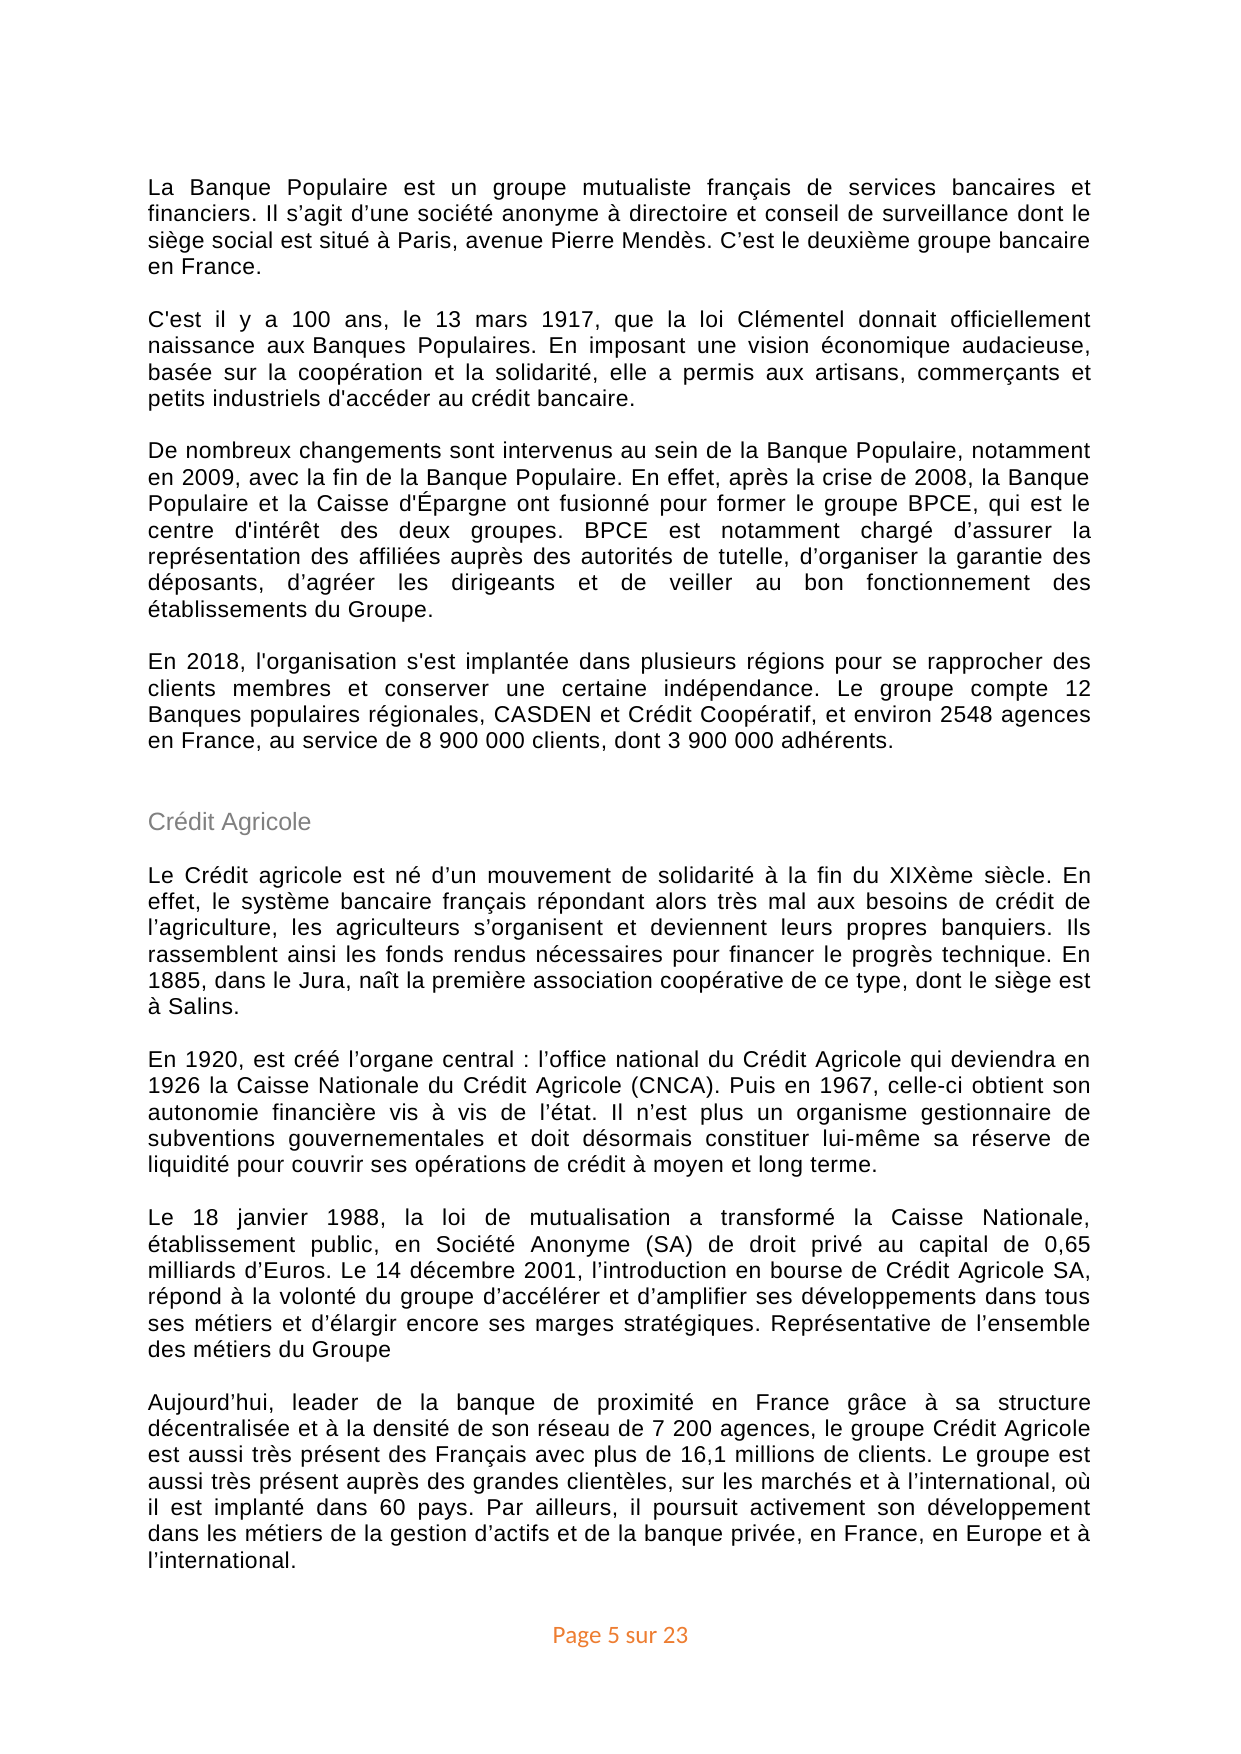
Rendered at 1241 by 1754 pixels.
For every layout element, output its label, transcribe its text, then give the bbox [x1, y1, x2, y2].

text Crédit Agricole [148, 806, 1093, 835]
text La Banque Populaire est un groupe mutualiste français de services bancaires et financiers. Il s’agit d’une société anonyme à directoire et conseil de surveillance dont le siège social est situé à Paris, avenue Pierre Mendès. C’est le deuxième groupe bancaire en France. [148, 174, 1093, 279]
text En 2018, l'organisation s'est implantée dans plusieurs régions pour se rapprocher des clients membres et conserver une certaine indépendance. Le groupe compte 12 Banques populaires régionales, CASDEN et Crédit Coopératif, et environ 2548 agences en France, au service de 8 900 000 clients, dont 3 900 000 adhérents. [148, 648, 1093, 754]
text En 1920, est créé l’organe central : l’office national du Crédit Agricole qui deviendra en 1926 la Caisse Nationale du Crédit Agricole (CNCA). Puis en 1967, celle-ci obtient son autonomie financière vis à vis de l’état. Il n’est plus un organisme gestionnaire de subventions gouvernementales et doit désormais constituer lui-même sa réserve de liquidité pour couvrir ses opérations de crédit à moyen et long terme. [148, 1046, 1093, 1178]
text De nombreux changements sont intervenus au sein de la Banque Populaire, notamment en 2009, avec la fin de la Banque Populaire. En effet, après la crise de 2008, la Banque Populaire et la Caisse d'Épargne ont fusionné pour former le groupe BPCE, qui est le centre d'intérêt des deux groupes. BPCE est notamment chargé d’assurer la représentation des affiliées auprès des autorités de tutelle, d’organiser la garantie des déposants, d’agréer les dirigeants et de veiller au bon fonctionnement des établissements du Groupe. [148, 437, 1093, 622]
text Le Crédit agricole est né d’un mouvement de solidarité à la fin du XIXème siècle. En effet, le système bancaire français répondant alors très mal aux besoins de crédit de l’agriculture, les agriculteurs s’organisent et deviennent leurs propres banquiers. Ils rassemblent ainsi les fonds rendus nécessaires pour financer le progrès technique. En 1885, dans le Jura, naît la première association coopérative de ce type, dont le siège est à Salins. [148, 862, 1093, 1020]
text Aujourd’hui, leader de la banque de proximité en France grâce à sa structure décentralisée et à la densité de son réseau de 7 200 agences, le groupe Crédit Agricole est aussi très présent des Français avec plus de 16,1 millions de clients. Le groupe est aussi très présent auprès des grandes clientèles, sur les marchés et à l’international, où il est implanté dans 60 pays. Par ailleurs, il poursuit activement son développement dans les métiers de la gestion d’actifs et de la banque privée, en France, en Europe et à l’international. [148, 1389, 1093, 1573]
text C'est il y a 100 ans, le 13 mars 1917, que la loi Clémentel donnait officiellement naissance aux Banques Populaires. En imposant une vision économique audacieuse, basée sur la coopération et la solidarité, elle a permis aux artisans, commerçants et petits industriels d'accéder au crédit bancaire. [148, 306, 1093, 411]
text Le 18 janvier 1988, la loi de mutualisation a transformé la Caisse Nationale, établissement public, en Société Anonyme (SA) de droit privé au capital de 0,65 milliards d’Euros. Le 14 décembre 2001, l’introduction en bourse de Crédit Agricole SA, répond à la volonté du groupe d’accélérer et d’amplifier ses développements dans tous ses métiers et d’élargir encore ses marges stratégiques. Représentative de l’ensemble des métiers du Groupe [148, 1204, 1093, 1362]
